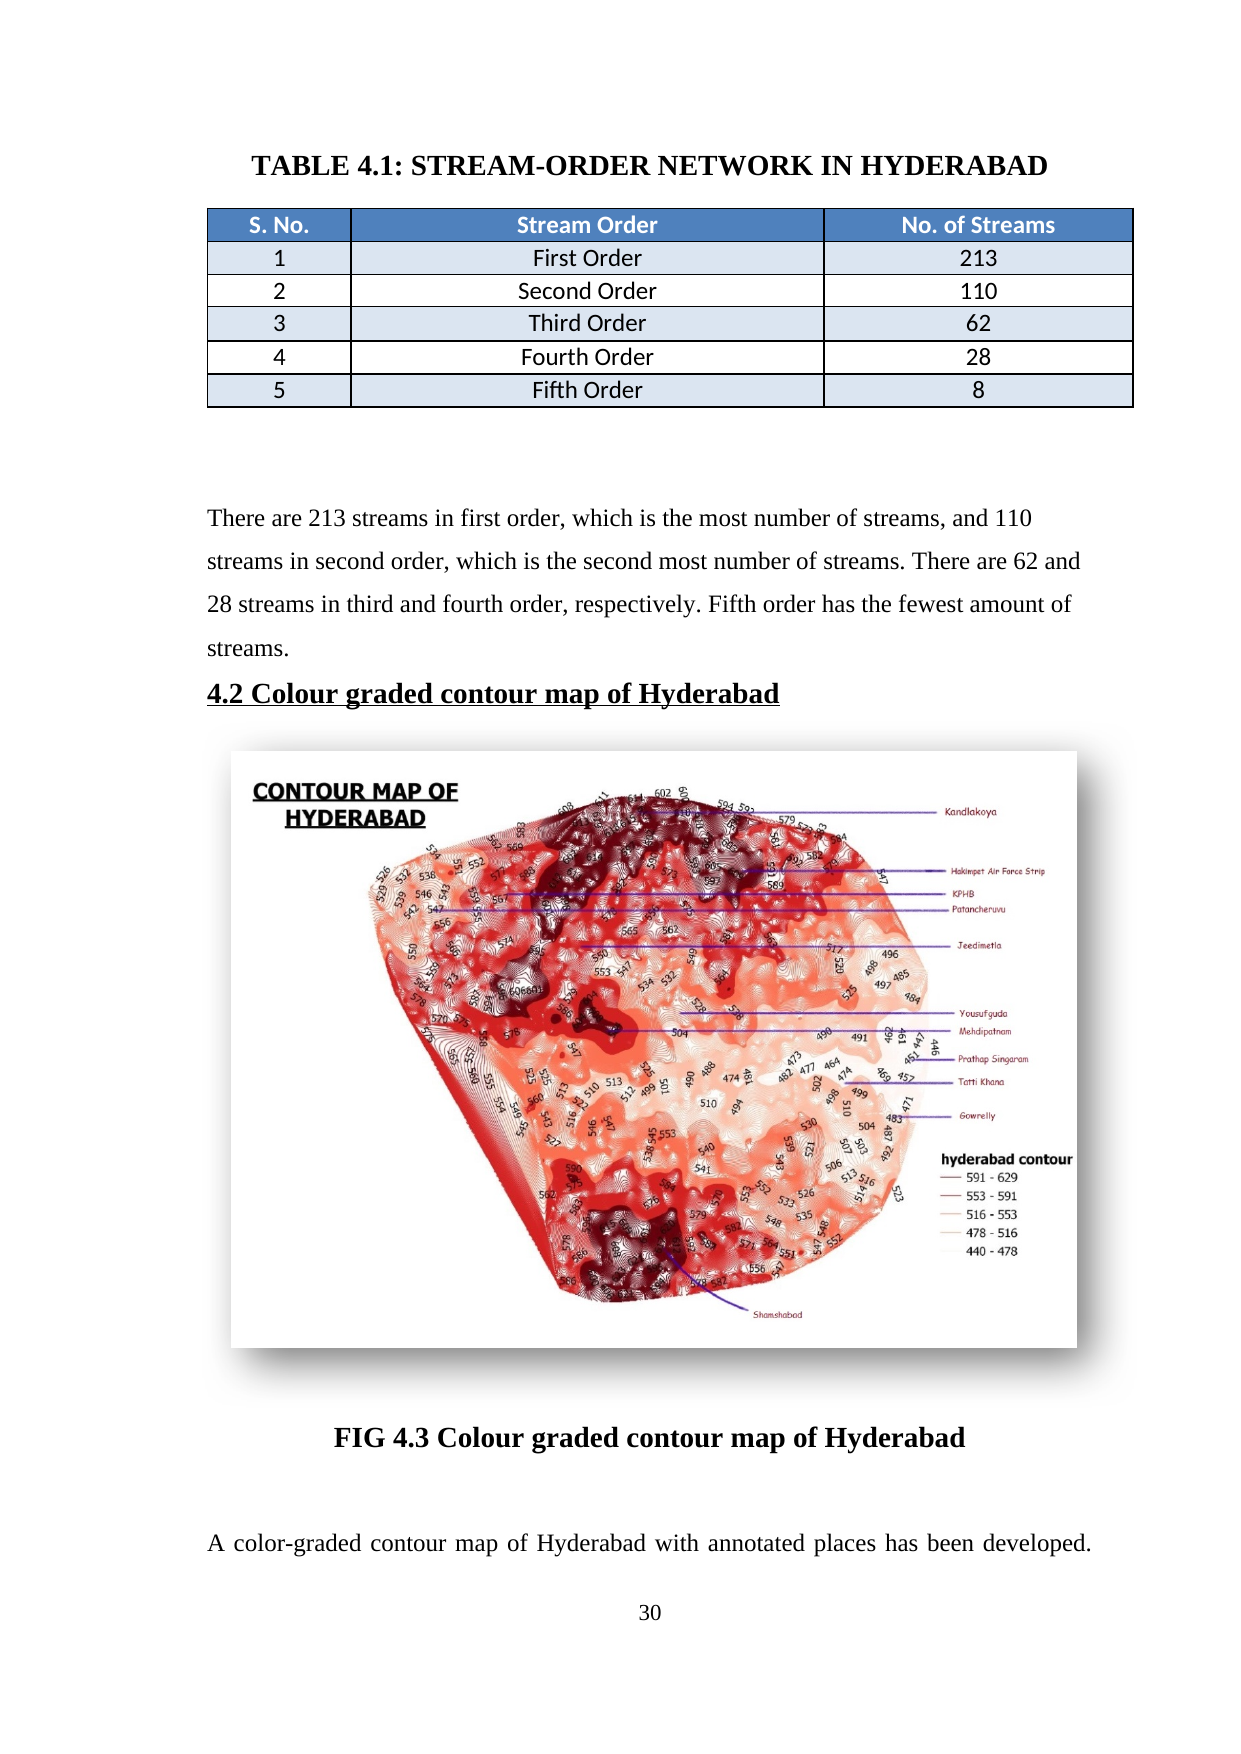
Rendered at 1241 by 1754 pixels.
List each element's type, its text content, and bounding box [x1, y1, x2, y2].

table_cell 5 [208, 375, 350, 406]
table_cell 62 [825, 307, 1132, 340]
text FIG 4.3 Colour graded contour map of Hyderabad [207, 1421, 1092, 1454]
table_cell Fourth Order [352, 342, 823, 373]
table_cell 3 [208, 307, 350, 340]
table_cell 110 [825, 275, 1132, 306]
table_header No. of Streams [825, 209, 1132, 241]
table_cell 1 [208, 242, 350, 274]
text 4.2 Colour graded contour map of Hyderabad [207, 676, 1092, 709]
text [207, 1528, 1092, 1557]
table_cell First Order [352, 242, 823, 274]
table_header Stream Order [352, 209, 823, 241]
table_header S. No. [208, 209, 350, 241]
table_cell 4 [208, 342, 350, 373]
table_cell 8 [825, 375, 1132, 406]
table_cell Third Order [352, 307, 823, 340]
table_cell 2 [208, 275, 350, 306]
table_cell Second Order [352, 275, 823, 306]
table_cell 213 [825, 242, 1132, 274]
picture [231, 751, 1077, 1348]
table_cell 28 [825, 342, 1132, 373]
text TABLE 4.1: STREAM-ORDER NETWORK IN HYDERABAD [207, 148, 1092, 181]
table_cell Fifth Order [352, 375, 823, 406]
text There are 213 streams in first order, which is the most number of streams, and 110 streams in second order, which is the second most number of streams. There are 62 and 28 streams in third and fourth order, respectively. Fifth order has the fewest amount of streams. [207, 503, 1092, 661]
